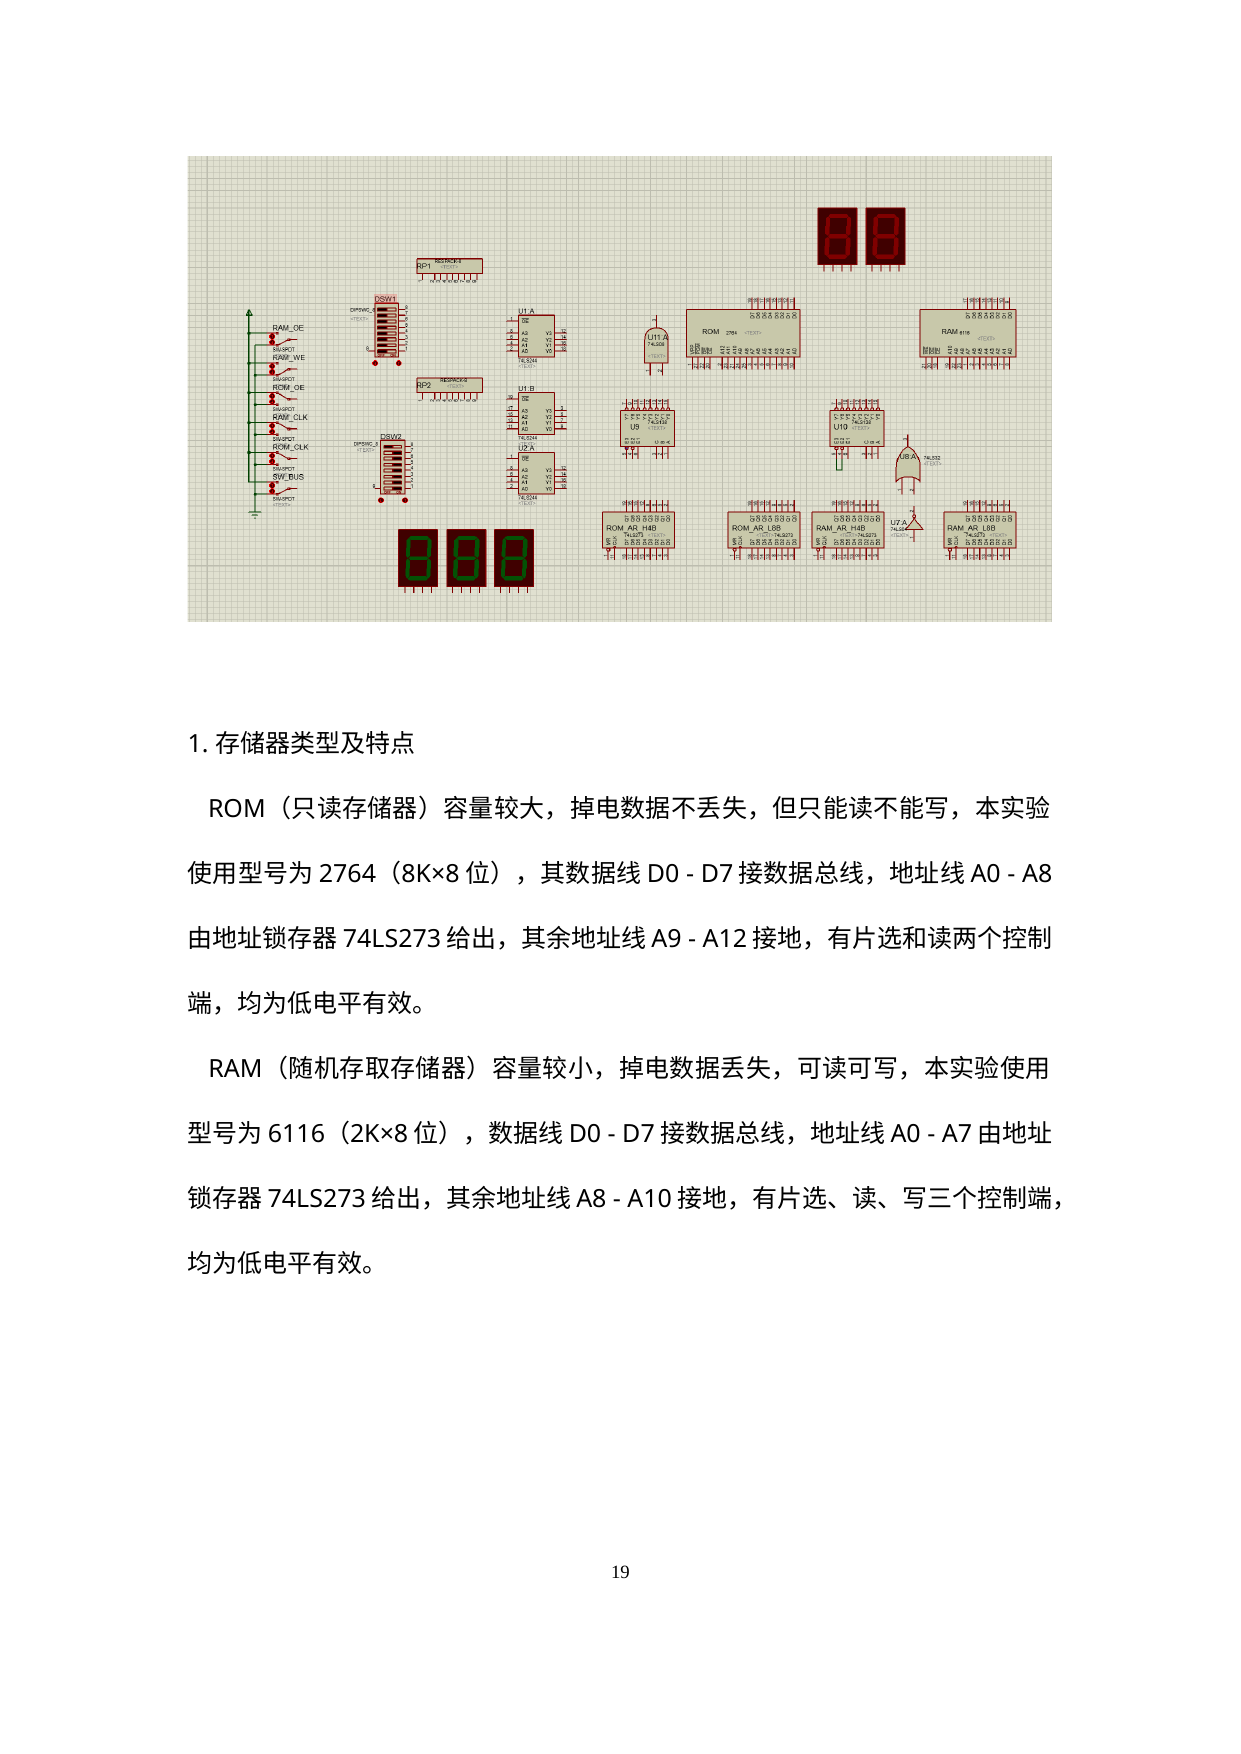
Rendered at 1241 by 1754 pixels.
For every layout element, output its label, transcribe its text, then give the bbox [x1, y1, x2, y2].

picture [187, 156, 1052, 622]
text RAM（随机存取存储器）容量较小，掉电数据丢失，可读可写，本实验使用型号为6116（2K×8位），数据线D0 - D7接数据总线，地址线A0 - A7由地址锁存器74LS273给出，其余地址线A8 - A10接地，有片选、读、写三个控制端，均为低电平有效。 [187, 1034, 1053, 1294]
text ROM（只读存储器）容量较大，掉电数据不丢失，但只能读不能写，本实验使用型号为2764（8K×8位），其数据线D0 - D7接数据总线，地址线A0 - A8由地址锁存器74LS273给出，其余地址线A9 - A12接地，有片选和读两个控制端，均为低电平有效。 [187, 774, 1053, 1034]
text 1. 存储器类型及特点 [187, 709, 1053, 774]
